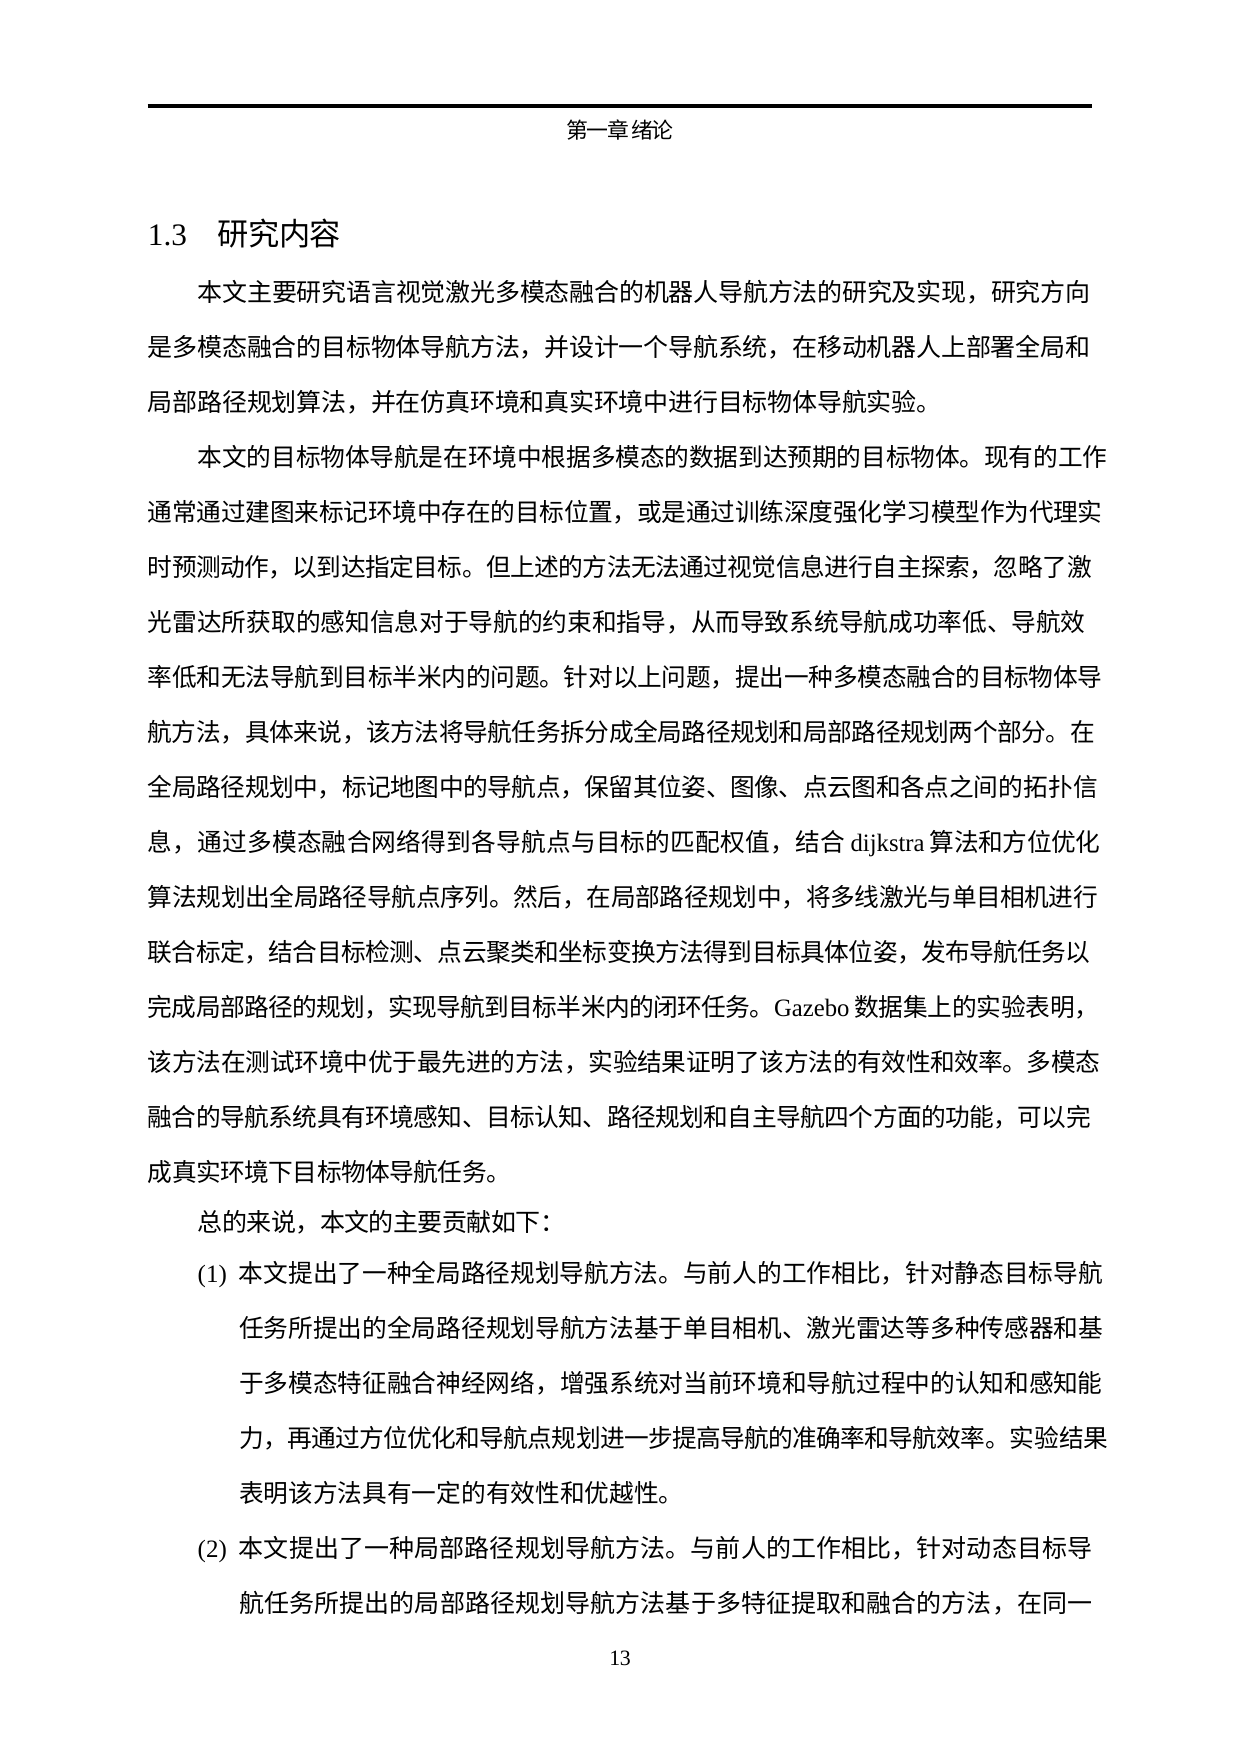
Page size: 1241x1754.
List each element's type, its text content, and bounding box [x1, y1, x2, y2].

list 本文提出了一种全局路径规划导航方法。与前人的工作相比，针对静态目标导航任务所提出的全局路径规划导航方法基于单目相机、激光雷达等多种传感器和基于多模态特征融合神经网络，增强系统对当前环境和导航过程中的认知和感知能力，再通过方位优化和导航点规划进一步提高导航的准确率和导航效率。实验结果表明该方法具有一定的有效性和优越性。 [197, 1254, 1109, 1510]
text 本文主要研究语言视觉激光多模态融合的机器人导航方法的研究及实现，研究方向是多模态融合的目标物体导航方法，并设计一个导航系统，在移动机器人上部署全局和局部路径规划算法，并在仿真环境和真实环境中进行目标物体导航实验。 [148, 272, 1093, 418]
text 总的来说，本文的主要贡献如下： [197, 1207, 1152, 1237]
subtitle 研究内容 [148, 209, 1152, 255]
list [197, 1529, 1093, 1620]
text 第一章 绪论 [133, 74, 1108, 145]
text 本文的目标物体导航是在环境中根据多模态的数据到达预期的目标物体。现有的工作通常通过建图来标记环境中存在的目标位置，或是通过训练深度强化学习模型作为代理实时预测动作，以到达指定目标。但上述的方法无法通过视觉信息进行自主探索，忽略了激光雷达所获取的感知信息对于导航的约束和指导，从而导致系统导航成功率低、导航效率低和无法导航到目标半米内的问题。针对以上问题，提出一种多模态融合的目标物体导航方法，具体来说，该方法将导航任务拆分成全局路径规划和局部路径规划两个部分。在全局路径规划中，标记地图中的导航点，保留其位姿、图像、点云图和各点之间的拓扑信息，通过多模态融合网络得到各导航点与目标的匹配权值，结合 dijkstra算法和方位优化算法规划出全局路径导航点序列。然后，在局部路径规划中，将多线激光与单目相机进行联合标定，结合目标检测、点云聚类和坐标变换方法得到目标具体位姿，发布导航任务以完成局部路径的规划，实现导航到目标半米内的闭环任务。Gazebo数据集上的实验表明，该方法在测试环境中优于最先进的方法，实验结果证明了该方法的有效性和效率。多模态融合的导航系统具有环境感知、目标认知、路径规划和自主导航四个方面的功能，可以完成真实环境下目标物体导航任务。 [148, 437, 1109, 1188]
